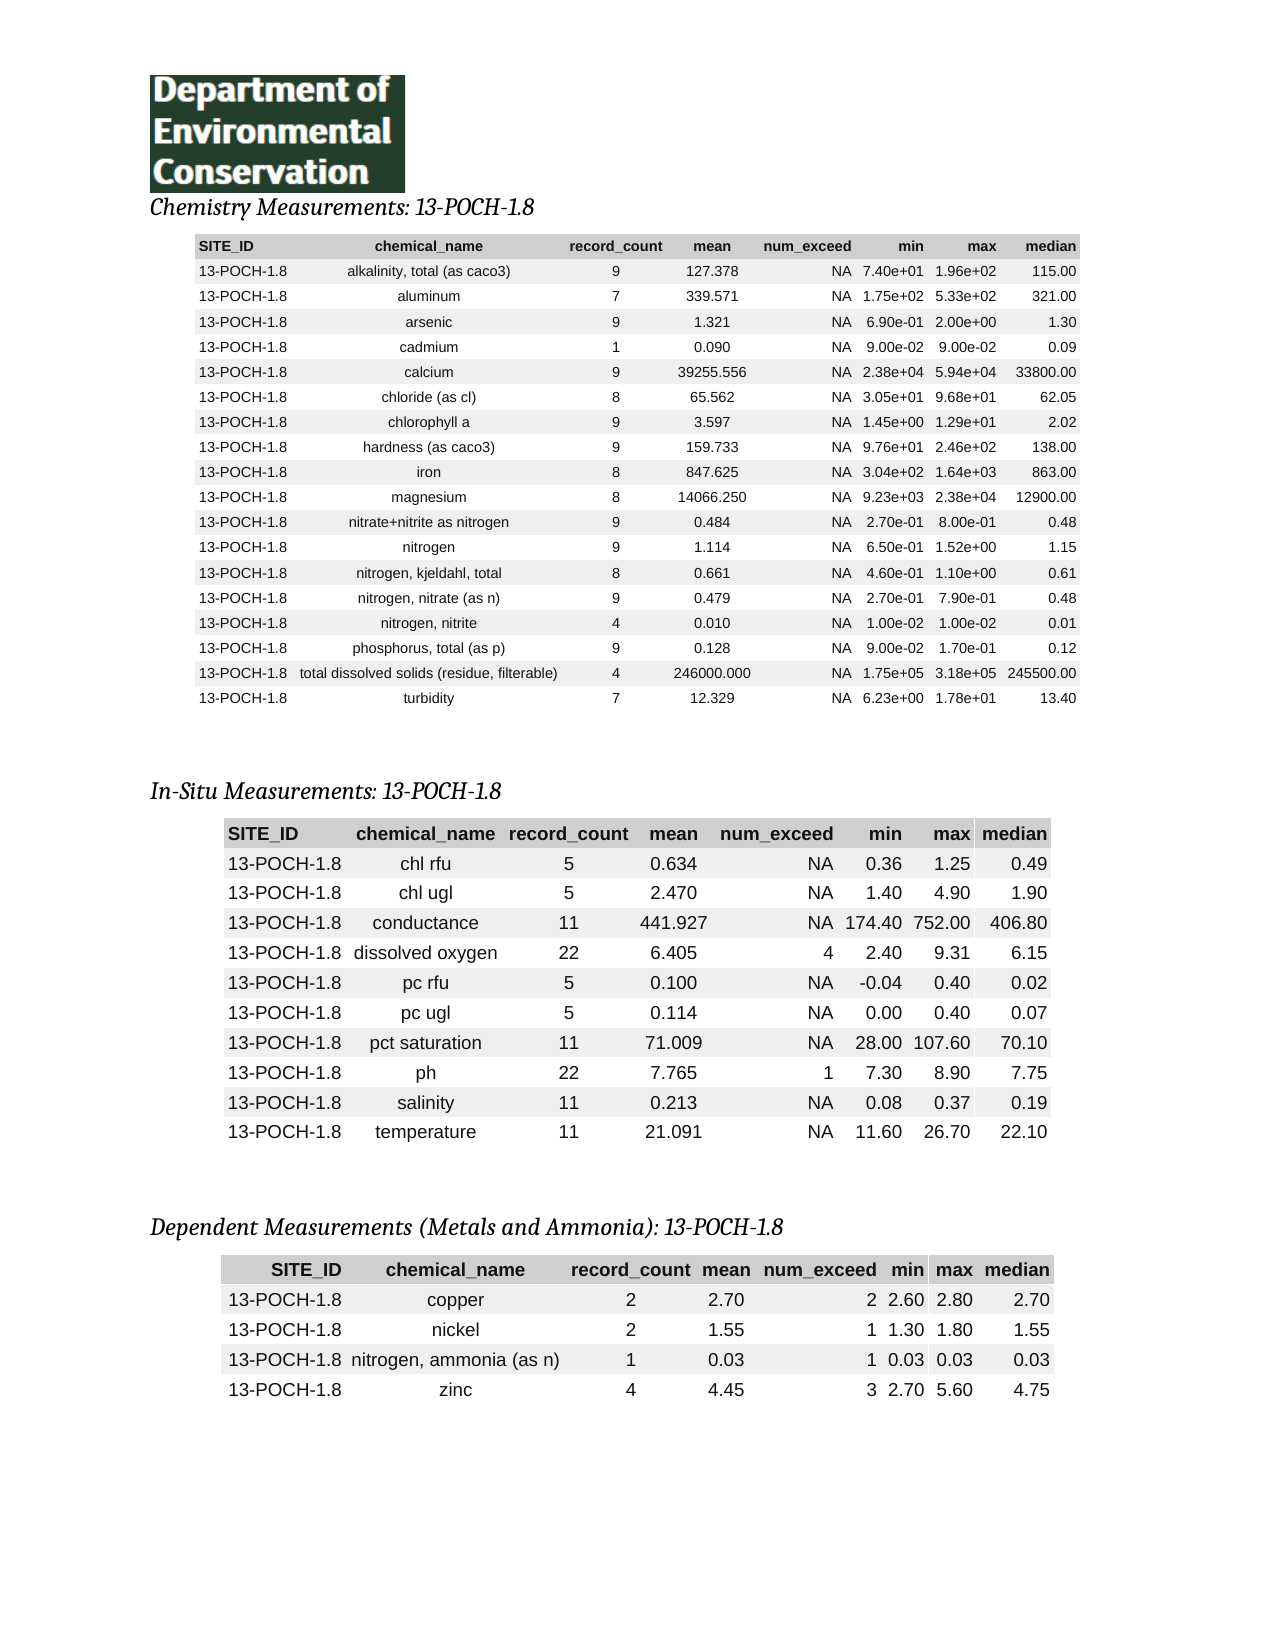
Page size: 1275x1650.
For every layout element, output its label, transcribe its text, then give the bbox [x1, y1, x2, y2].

table_cell 12900.00 [1000, 485, 1080, 510]
table_cell NA [756, 585, 856, 610]
table_cell 9 [564, 535, 668, 560]
table_cell 9.00e-02 [928, 334, 1000, 359]
table_cell 13-POCH-1.8 [195, 686, 294, 711]
table_cell NA [756, 560, 856, 585]
table_cell 7.90e-01 [928, 585, 1000, 610]
table_cell nitrogen, nitrite [294, 610, 564, 635]
table_cell 62.05 [1000, 384, 1080, 409]
table_cell 9 [564, 410, 668, 434]
table_cell 13-POCH-1.8 [195, 259, 294, 284]
table_cell 3.18e+05 [928, 661, 1000, 686]
table_cell 2.70e-01 [856, 585, 928, 610]
table_cell 13-POCH-1.8 [195, 635, 294, 661]
table_cell hardness (as caco3) [294, 435, 564, 460]
table_cell 33800.00 [1000, 359, 1080, 384]
table_cell nitrogen, nitrate (as n) [294, 585, 564, 610]
table_cell NA [756, 309, 856, 334]
table_cell 13.40 [1000, 686, 1080, 711]
table_header max [906, 818, 974, 848]
table_header chemical_name [294, 234, 564, 259]
table_cell 847.625 [668, 460, 756, 485]
table_cell 0.48 [1000, 585, 1080, 610]
table_cell 5.94e+04 [928, 359, 1000, 384]
table_header record_count [564, 234, 668, 259]
table_cell 1.10e+00 [928, 560, 1000, 585]
table_header SITE_ID [224, 818, 348, 848]
table_cell 39255.556 [668, 359, 756, 384]
table_header median [975, 818, 1051, 848]
table_cell arsenic [294, 309, 564, 334]
table_cell 1.114 [668, 535, 756, 560]
table_cell 1.321 [668, 309, 756, 334]
table_cell chlorophyll a [294, 410, 564, 434]
table_cell NA [756, 635, 856, 661]
table_cell NA [756, 284, 856, 309]
table_cell 1.75e+02 [856, 284, 928, 309]
table_cell 2.02 [1000, 410, 1080, 434]
table_cell 13-POCH-1.8 [195, 510, 294, 535]
table_cell 13-POCH-1.8 [195, 384, 294, 409]
table_cell 159.733 [668, 435, 756, 460]
table_cell 1.75e+05 [856, 661, 928, 686]
table_cell NA [756, 359, 856, 384]
text In-Situ Measurements: 13-POCH-1.8 [150, 777, 1125, 806]
table_cell 1.45e+00 [856, 410, 928, 434]
table_cell 321.00 [1000, 284, 1080, 309]
table_cell 1.30 [1000, 309, 1080, 334]
table_header num_exceed [713, 818, 838, 848]
table_cell 9 [564, 635, 668, 661]
table_header min [838, 818, 906, 848]
table_cell 13-POCH-1.8 [195, 284, 294, 309]
table_cell 13-POCH-1.8 [195, 435, 294, 460]
table_cell 1.52e+00 [928, 535, 1000, 560]
table_cell 0.090 [668, 334, 756, 359]
table_cell 9 [564, 585, 668, 610]
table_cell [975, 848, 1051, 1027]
table_cell 0.48 [1000, 510, 1080, 535]
table_cell 9.00e-02 [856, 334, 928, 359]
table_cell chloride (as cl) [294, 384, 564, 409]
table_cell aluminum [294, 284, 564, 309]
table_cell turbidity [294, 686, 564, 711]
table_cell NA [756, 661, 856, 686]
table_header mean [634, 818, 713, 848]
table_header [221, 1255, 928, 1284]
table_cell 3.05e+01 [856, 384, 928, 409]
table_cell 6.90e-01 [856, 309, 928, 334]
table_cell 2.00e+00 [928, 309, 1000, 334]
table_cell 13-POCH-1.8 [195, 585, 294, 610]
table_cell 1.70e-01 [928, 635, 1000, 661]
table_cell phosphorus, total (as p) [294, 635, 564, 661]
table_cell 13-POCH-1.8 [195, 485, 294, 510]
table_cell 2.38e+04 [928, 485, 1000, 510]
table_header num_exceed [756, 234, 856, 259]
table_header chemical_name [348, 818, 503, 848]
table_cell 13-POCH-1.8 [195, 359, 294, 384]
table_cell 13-POCH-1.8 [195, 560, 294, 585]
table_cell 4.60e-01 [856, 560, 928, 585]
table_cell 9 [564, 435, 668, 460]
table_cell 8.00e-01 [928, 510, 1000, 535]
table_cell 8 [564, 460, 668, 485]
table_cell NA [756, 686, 856, 711]
table_cell 9.00e-02 [856, 635, 928, 661]
table_cell 9.76e+01 [856, 435, 928, 460]
table_cell 0.128 [668, 635, 756, 661]
table_cell 127.378 [668, 259, 756, 284]
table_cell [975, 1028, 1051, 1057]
table_cell 12.329 [668, 686, 756, 711]
table_cell 0.09 [1000, 334, 1080, 359]
table_cell chl rfu [348, 848, 503, 878]
table_cell 9.23e+03 [856, 485, 928, 510]
picture [150, 75, 406, 193]
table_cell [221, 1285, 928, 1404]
table_cell 13-POCH-1.8 [195, 334, 294, 359]
table_header max [928, 234, 1000, 259]
table_cell 9 [564, 359, 668, 384]
table_cell 1.64e+03 [928, 460, 1000, 485]
table_cell 9 [564, 309, 668, 334]
table_cell 5.33e+02 [928, 284, 1000, 309]
table_header median [1000, 234, 1080, 259]
table_cell 0.61 [1000, 560, 1080, 585]
table_cell NA [756, 485, 856, 510]
table_cell 2.38e+04 [856, 359, 928, 384]
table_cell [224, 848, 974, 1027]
table_cell 115.00 [1000, 259, 1080, 284]
table_cell NA [756, 460, 856, 485]
table_cell 1.15 [1000, 535, 1080, 560]
table_cell NA [756, 259, 856, 284]
table_cell 0.01 [1000, 610, 1080, 635]
table_cell 2.70e-01 [856, 510, 928, 535]
table_header SITE_ID [195, 234, 294, 259]
table_cell nitrogen [294, 535, 564, 560]
table_cell 65.562 [668, 384, 756, 409]
table_cell 6.23e+00 [856, 686, 928, 711]
table_cell 9 [564, 259, 668, 284]
table_cell NA [756, 410, 856, 434]
table_cell magnesium [294, 485, 564, 510]
table_cell 13-POCH-1.8 [195, 410, 294, 434]
table_cell 7 [564, 284, 668, 309]
table_cell calcium [294, 359, 564, 384]
table_cell 8 [564, 384, 668, 409]
table_cell 246000.000 [668, 661, 756, 686]
table_cell 1.96e+02 [928, 259, 1000, 284]
table_cell 3.04e+02 [856, 460, 928, 485]
table_cell 14066.250 [668, 485, 756, 510]
table_cell 1 [564, 334, 668, 359]
table_cell 13-POCH-1.8 [195, 460, 294, 485]
table_cell 8 [564, 560, 668, 585]
table_cell alkalinity, total (as caco3) [294, 259, 564, 284]
table_header min [856, 234, 928, 259]
table_cell 7 [564, 686, 668, 711]
table_cell NA [756, 610, 856, 635]
table_cell 7.40e+01 [856, 259, 928, 284]
table_cell 0.484 [668, 510, 756, 535]
table_cell 1.00e-02 [928, 610, 1000, 635]
table_cell 8 [564, 485, 668, 510]
table_cell NA [756, 510, 856, 535]
table_cell 9 [564, 510, 668, 535]
table_cell 13-POCH-1.8 [195, 535, 294, 560]
text Dependent Measurements (Metals and Ammonia): 13-POCH-1.8 [150, 1213, 1125, 1242]
table_cell iron [294, 460, 564, 485]
table_cell 0.661 [668, 560, 756, 585]
text Chemistry Measurements: 13-POCH-1.8 [150, 192, 1125, 221]
table_cell 339.571 [668, 284, 756, 309]
table_cell 0.12 [1000, 635, 1080, 661]
table_header mean [668, 234, 756, 259]
table_header record_count [503, 818, 634, 848]
table_cell 6.50e-01 [856, 535, 928, 560]
table_cell 1.78e+01 [928, 686, 1000, 711]
table_cell 138.00 [1000, 435, 1080, 460]
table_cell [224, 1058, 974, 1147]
table_cell NA [756, 334, 856, 359]
table_cell 13-POCH-1.8 [195, 661, 294, 686]
table_cell 0.010 [668, 610, 756, 635]
table_cell NA [756, 435, 856, 460]
table_cell 0.479 [668, 585, 756, 610]
table_cell nitrate+nitrite as nitrogen [294, 510, 564, 535]
table_cell 2.46e+02 [928, 435, 1000, 460]
table_cell 3.597 [668, 410, 756, 434]
table_cell 13-POCH-1.8 [195, 610, 294, 635]
table_cell 1.00e-02 [856, 610, 928, 635]
table_cell 863.00 [1000, 460, 1080, 485]
table_cell 13-POCH-1.8 [224, 848, 348, 878]
table_cell 1.29e+01 [928, 410, 1000, 434]
table_cell NA [756, 384, 856, 409]
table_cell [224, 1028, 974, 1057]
table_cell NA [756, 535, 856, 560]
table_cell cadmium [294, 334, 564, 359]
table_cell total dissolved solids (residue, filterable) [294, 661, 564, 686]
table_cell 245500.00 [1000, 661, 1080, 686]
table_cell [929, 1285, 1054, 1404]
table_cell 4 [564, 610, 668, 635]
table_cell 4 [564, 661, 668, 686]
table_cell nitrogen, kjeldahl, total [294, 560, 564, 585]
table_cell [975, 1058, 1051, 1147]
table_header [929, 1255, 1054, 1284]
table_cell 9.68e+01 [928, 384, 1000, 409]
table_cell 13-POCH-1.8 [195, 309, 294, 334]
